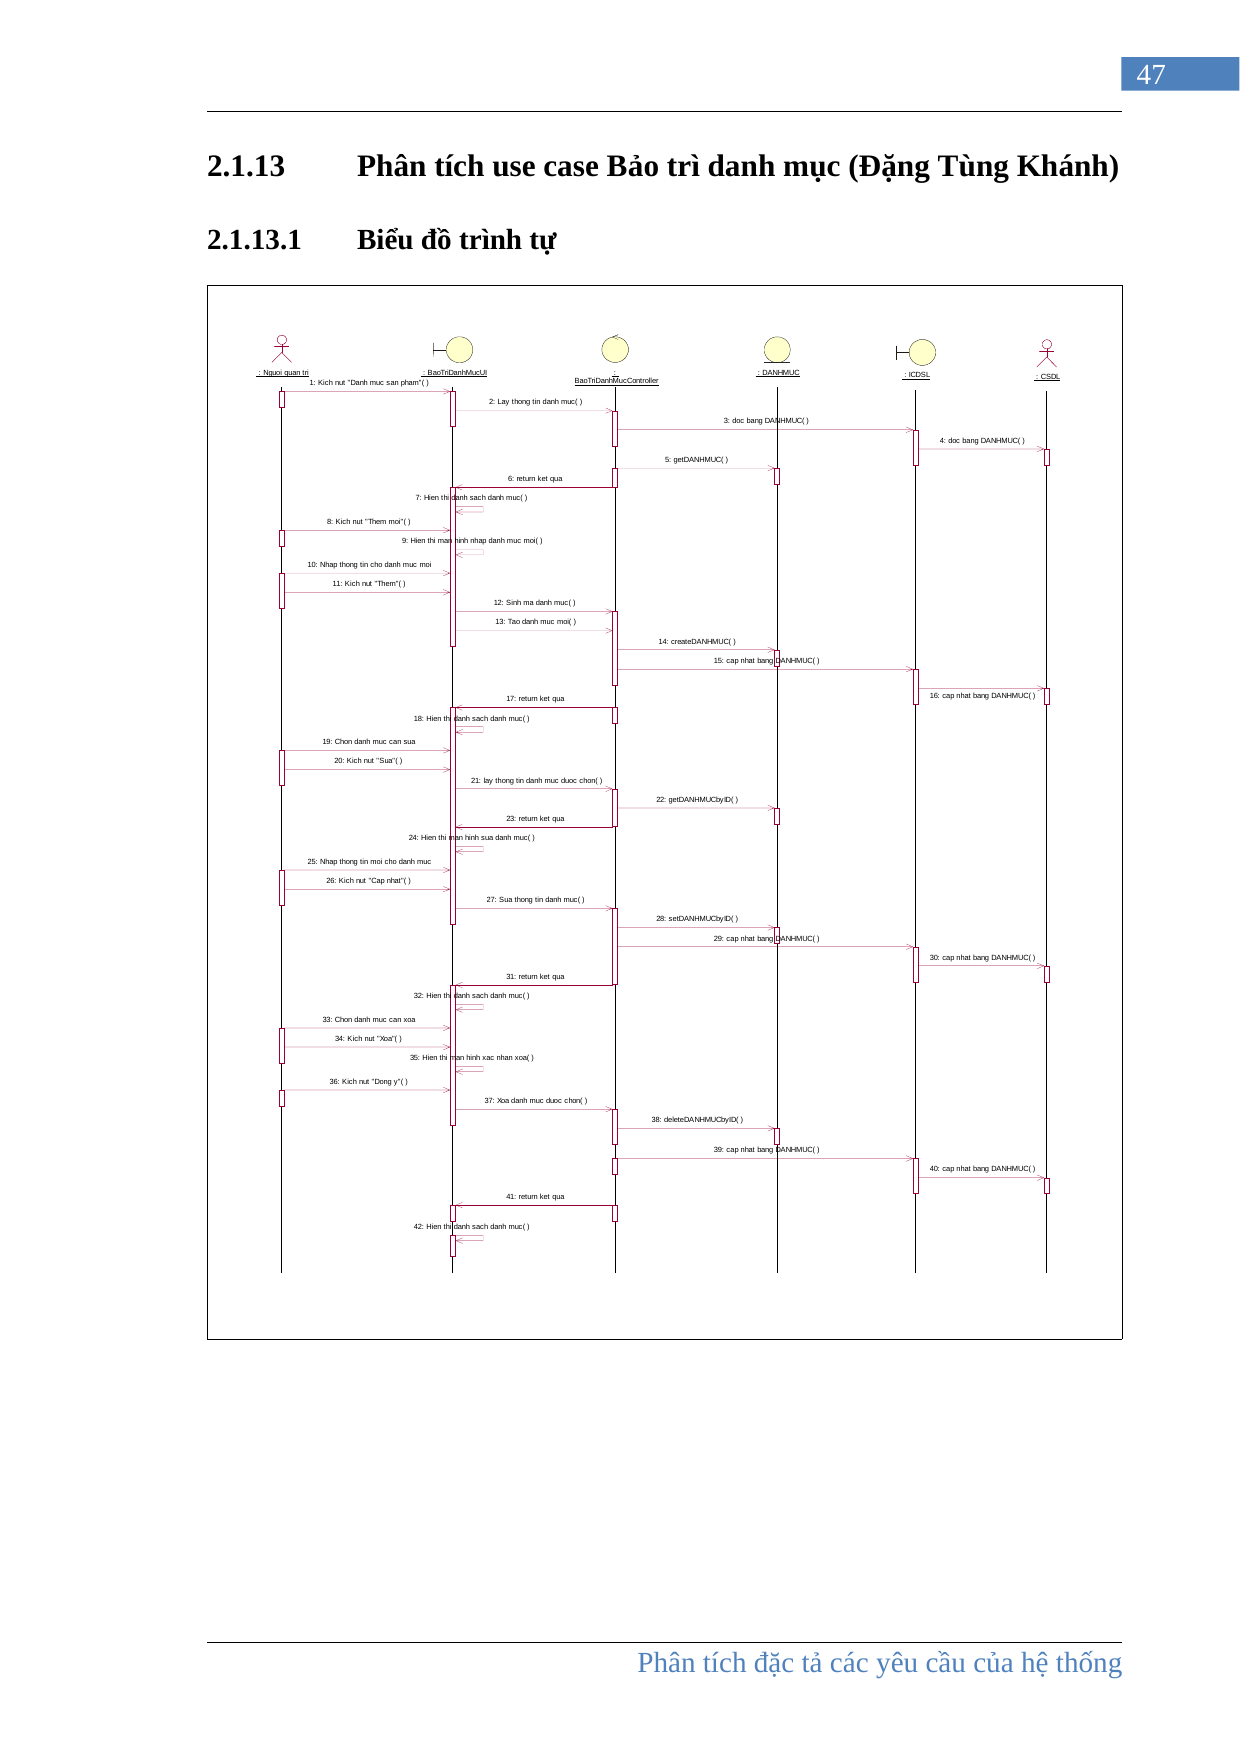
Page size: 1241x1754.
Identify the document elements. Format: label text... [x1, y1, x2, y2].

subtitle Biểu đồ trình tự [207, 222, 1122, 256]
subtitle Phân tích use case Bảo trì danh mục (Đặng Tùng Khánh) [207, 148, 1122, 184]
